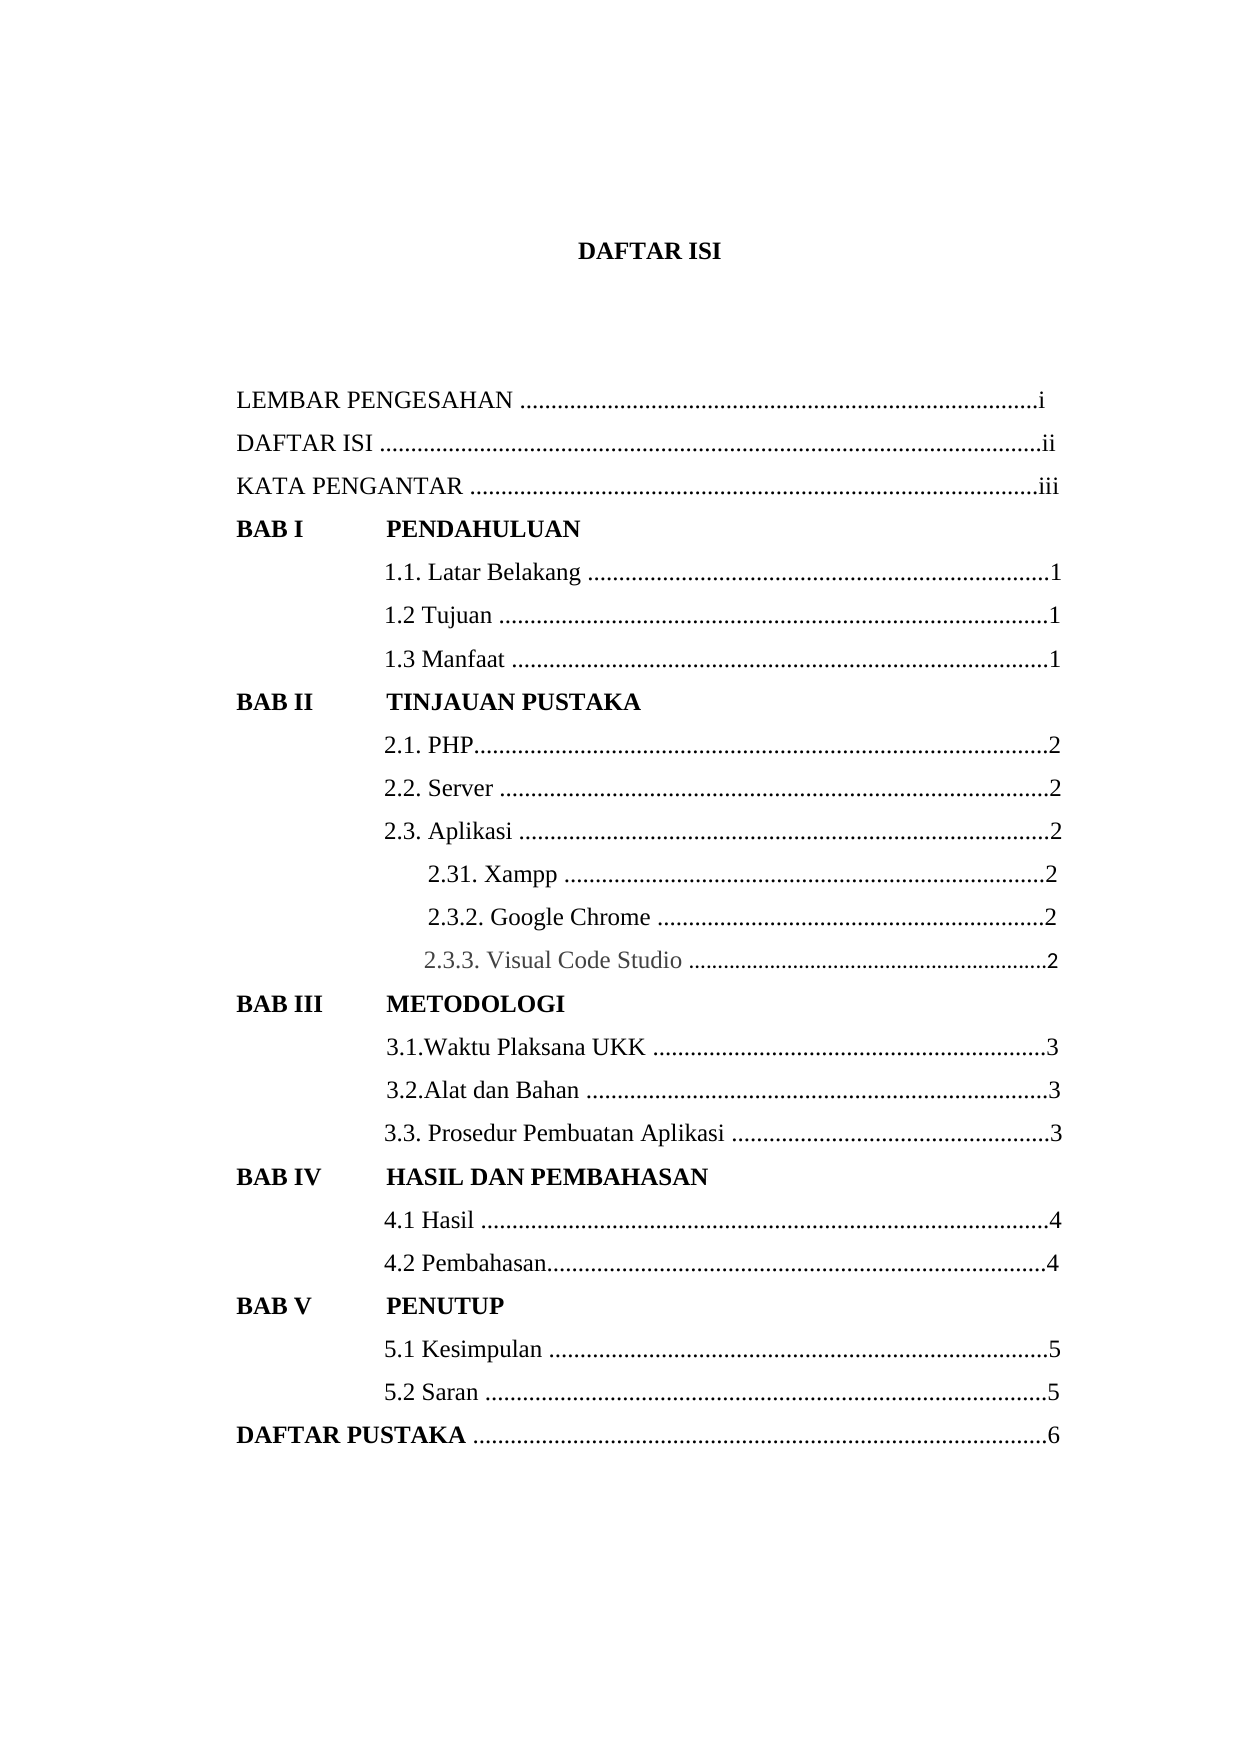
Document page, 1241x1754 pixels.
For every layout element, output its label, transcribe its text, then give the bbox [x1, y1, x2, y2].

text 2.31. Xampp .............................................................................2 [384, 859, 1063, 888]
text 5.1 Kesimpulan ................................................................................5 [384, 1334, 1063, 1363]
text 1.3 Manfaat ......................................................................................1 [384, 644, 1063, 672]
text 4.2 Pembahasan................................................................................4 [384, 1248, 1063, 1277]
text BAB III METODOLOGI [236, 989, 1063, 1018]
text 2.1. PHP............................................................................................2 [384, 730, 1063, 759]
text DAFTAR ISI [236, 236, 1063, 265]
text BAB V PENUTUP [236, 1291, 1063, 1320]
text 2.3.3. Visual Code Studio ..............................................................2 [236, 946, 1063, 975]
text 1.1. Latar Belakang ..........................................................................1 [384, 557, 1063, 586]
text LEMBAR PENGESAHAN ...................................................................................i [236, 385, 1063, 414]
text BAB IV HASIL DAN PEMBAHASAN [236, 1162, 1063, 1190]
text 1.2 Tujuan ........................................................................................1 [384, 601, 1063, 629]
text BAB II TINJAUAN PUSTAKA [236, 687, 1063, 716]
text 3.1.Waktu Plaksana UKK ...............................................................3 [236, 1032, 1063, 1061]
text DAFTAR PUSTAKA ............................................................................................6 [236, 1420, 1063, 1449]
text 2.3.2. Google Chrome ..............................................................2 [384, 902, 1063, 931]
text 2.3. Aplikasi .....................................................................................2 [384, 816, 1063, 845]
text 2.2. Server ........................................................................................2 [384, 773, 1063, 802]
text 4.1 Hasil ...........................................................................................4 [384, 1205, 1063, 1233]
text 5.2 Saran ..........................................................................................5 [384, 1377, 1063, 1406]
text 3.3. Prosedur Pembuatan Aplikasi ...................................................3 [384, 1118, 1063, 1147]
text 3.2.Alat dan Bahan ..........................................................................3 [236, 1075, 1063, 1104]
text DAFTAR ISI ..........................................................................................................ii [236, 428, 1063, 457]
text BAB I PENDAHULUAN [236, 514, 1063, 543]
text KATA PENGANTAR ...........................................................................................iii [236, 471, 1063, 500]
